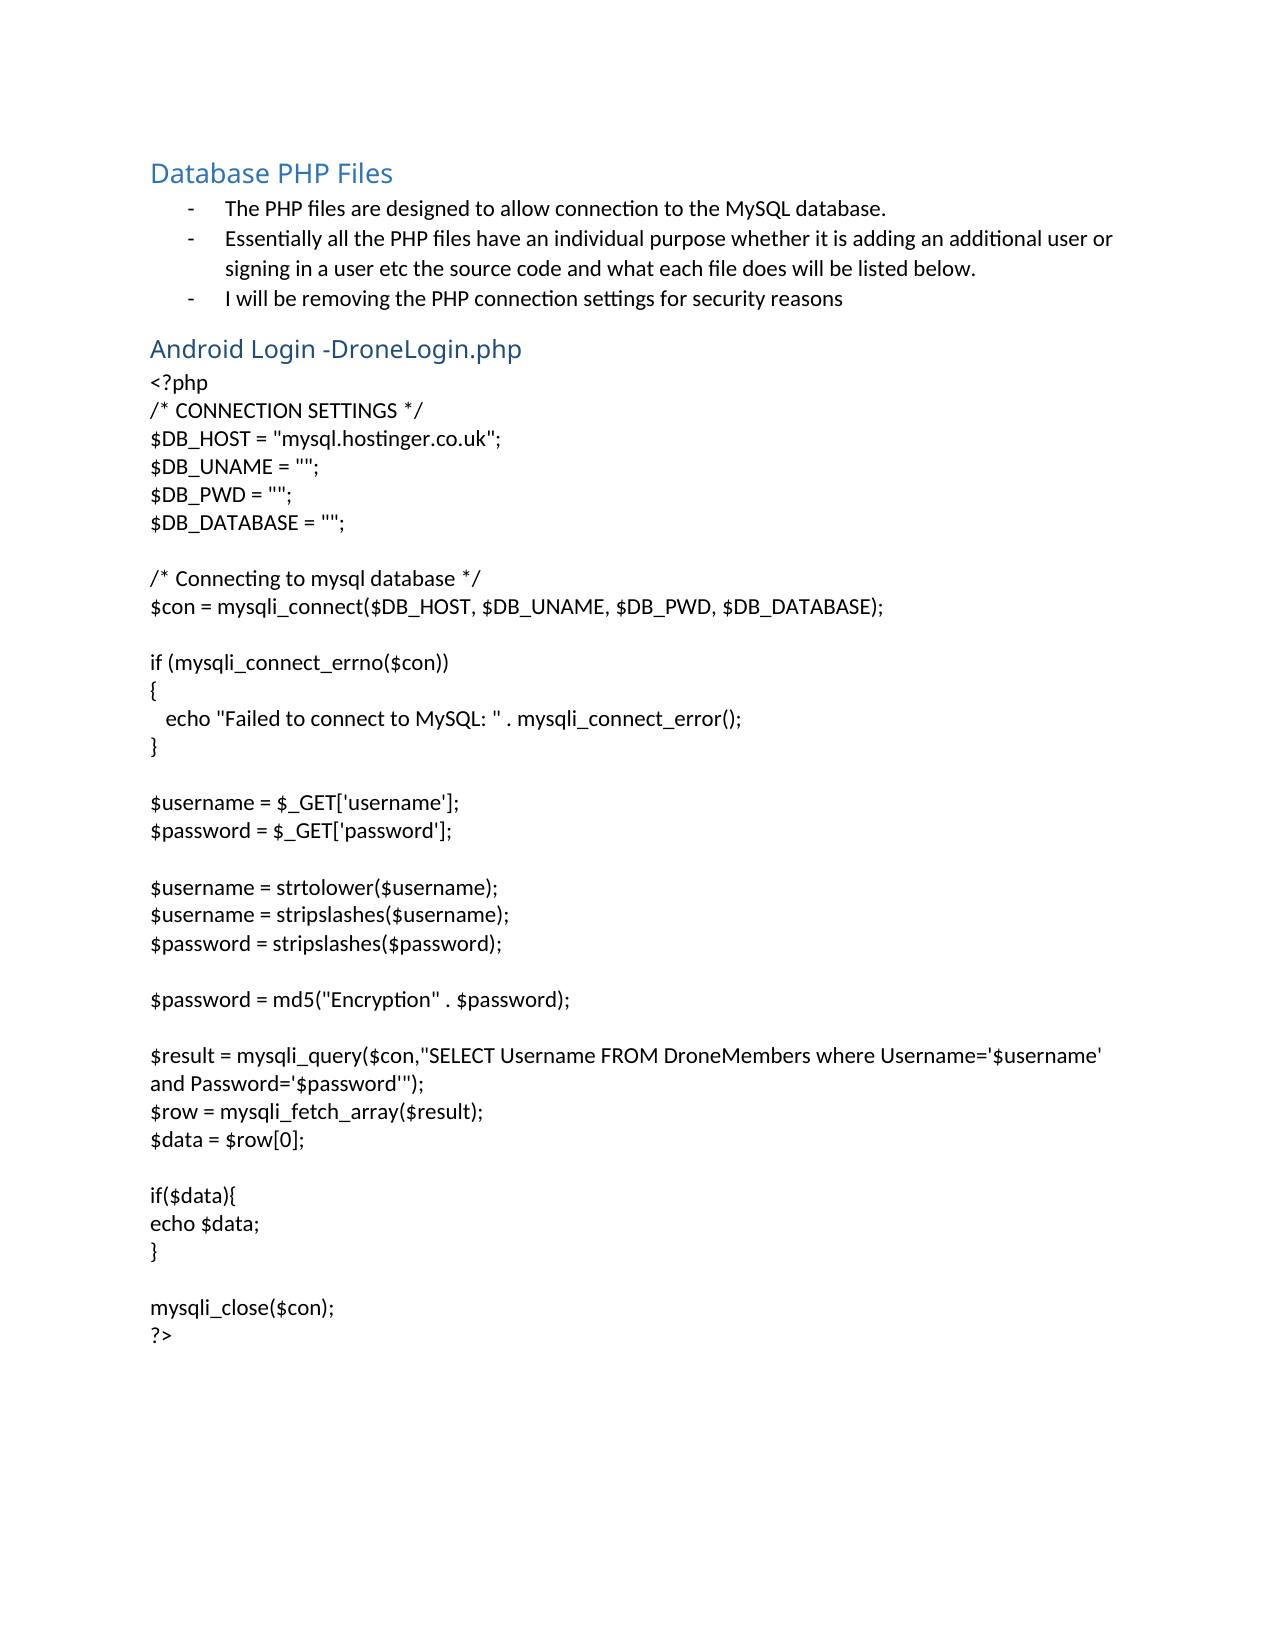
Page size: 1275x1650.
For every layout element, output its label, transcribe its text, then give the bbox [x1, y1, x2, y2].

text $password = md5("Encryption" . $password); [150, 985, 1125, 1013]
text mysqli_close($con); [150, 1293, 1125, 1321]
text $username = strtolower($username); [150, 873, 1125, 901]
subtitle Android Login -DroneLogin.php [150, 331, 1125, 366]
text $con = mysqli_connect($DB_HOST, $DB_UNAME, $DB_PWD, $DB_DATABASE); [150, 592, 1125, 620]
text $row = mysqli_fetch_array($result); [150, 1097, 1125, 1125]
text $username = stripslashes($username); [150, 901, 1125, 929]
list Essentially all the PHP files have an individual purpose whether it is adding an additional user or signing in a user etc the source code and what each file does will be listed below. [187, 224, 1125, 282]
text echo $data; [150, 1209, 1125, 1237]
text echo "Failed to connect to MySQL: " . mysqli_connect_error(); [150, 704, 1125, 732]
text $DB_UNAME = ""; [150, 452, 1125, 480]
text ?> [150, 1321, 1125, 1349]
text { [150, 676, 1125, 704]
subtitle Database PHP Files [150, 154, 1125, 191]
text if($data){ [150, 1181, 1125, 1209]
list I will be removing the PHP connection settings for security reasons [187, 284, 1125, 313]
text $password = $_GET['password']; [150, 817, 1125, 844]
text if (mysqli_connect_errno($con)) [150, 648, 1125, 676]
text /* Connecting to mysql database */ [150, 564, 1125, 592]
text } [150, 1237, 1125, 1265]
text $DB_DATABASE = ""; [150, 508, 1125, 536]
text $password = stripslashes($password); [150, 929, 1125, 957]
text } [150, 732, 1125, 761]
text $DB_PWD = ""; [150, 480, 1125, 508]
text /* CONNECTION SETTINGS */ [150, 396, 1125, 424]
text $result = mysqli_query($con,"SELECT Username FROM DroneMembers where Username='$username' and Password='$password'"); [150, 1041, 1125, 1097]
list The PHP files are designed to allow connection to the MySQL database. [187, 194, 1125, 222]
text $DB_HOST = "mysql.hostinger.co.uk"; [150, 424, 1125, 452]
text <?php [150, 368, 1125, 396]
text $username = $_GET['username']; [150, 788, 1125, 817]
text $data = $row[0]; [150, 1125, 1125, 1153]
